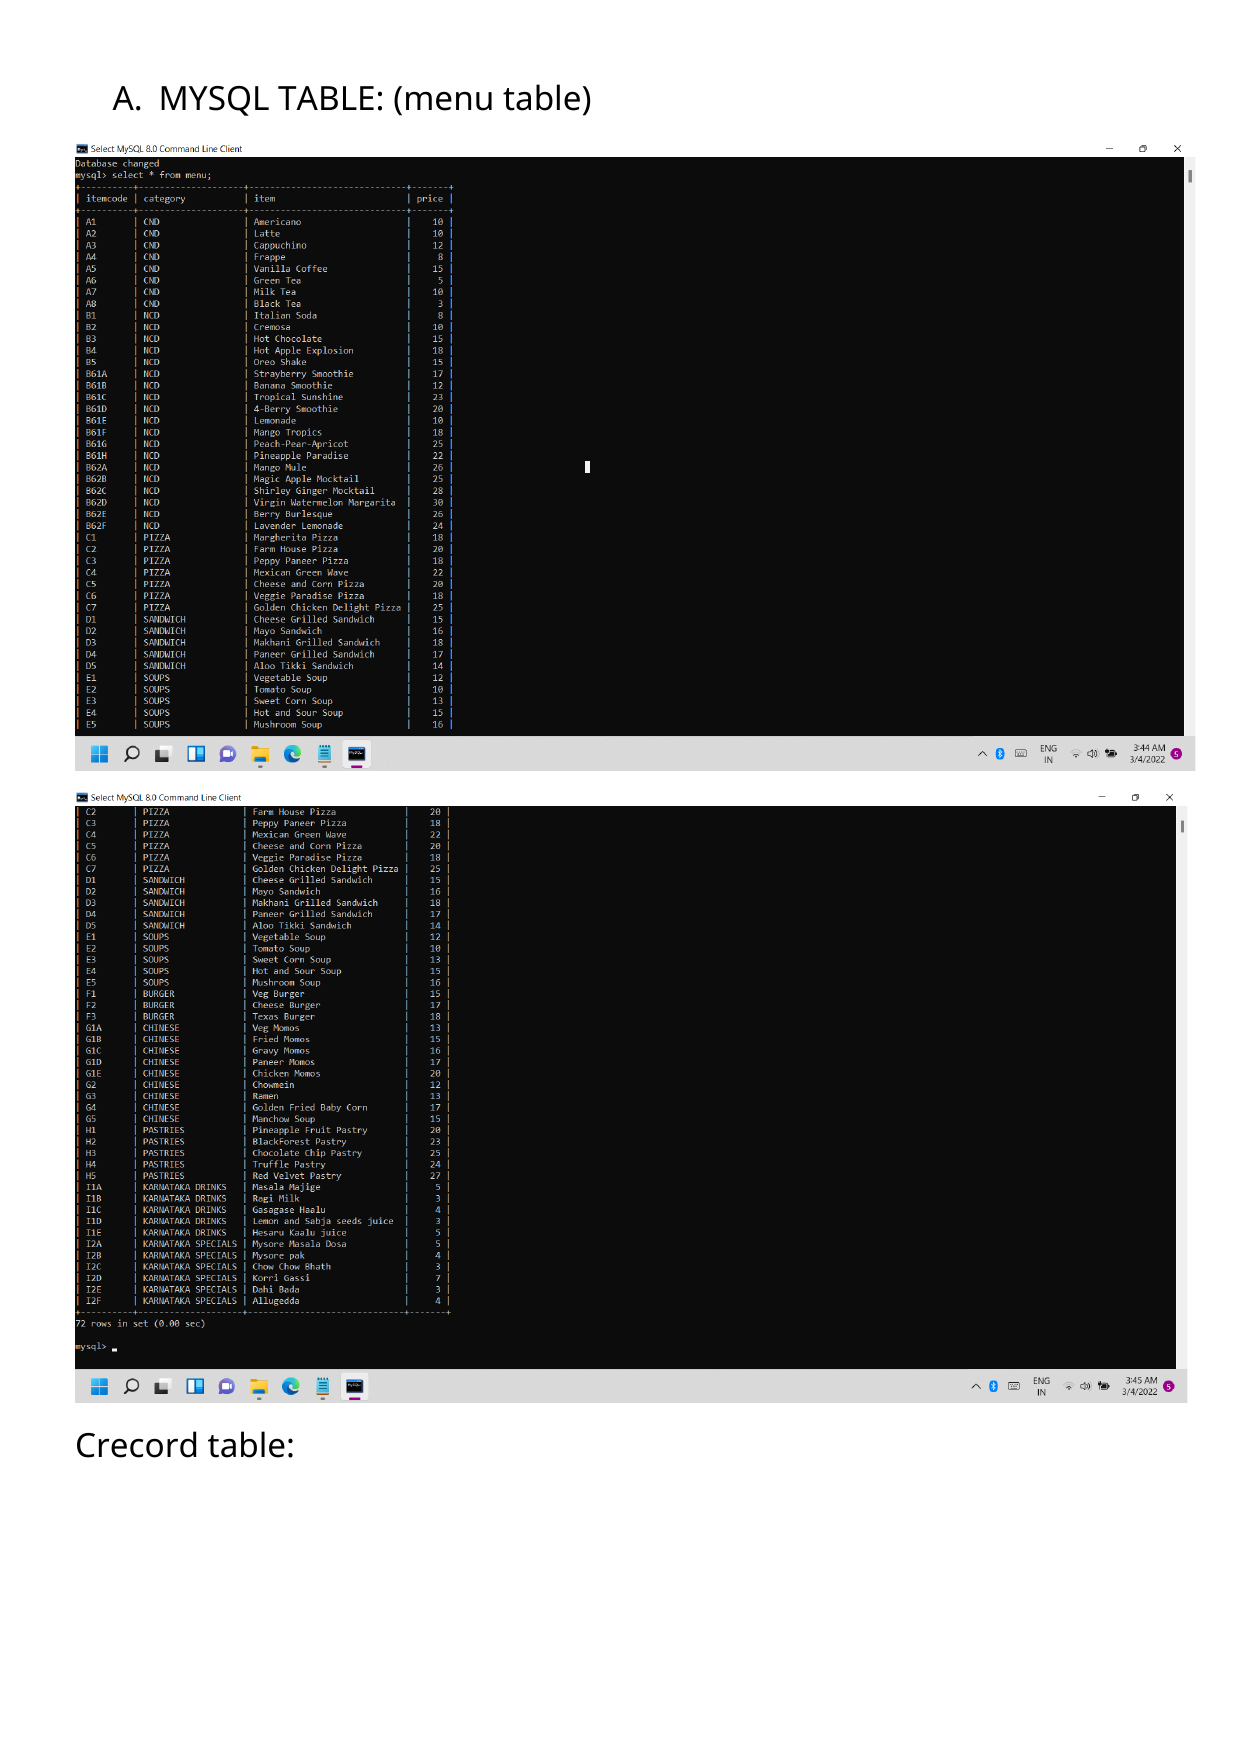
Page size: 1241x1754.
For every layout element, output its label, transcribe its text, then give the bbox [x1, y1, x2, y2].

text Crecord table: [75, 1422, 1165, 1467]
picture [75, 140, 1196, 771]
list MYSQL TABLE: (menu table) [112, 75, 1165, 120]
picture [75, 789, 1188, 1403]
